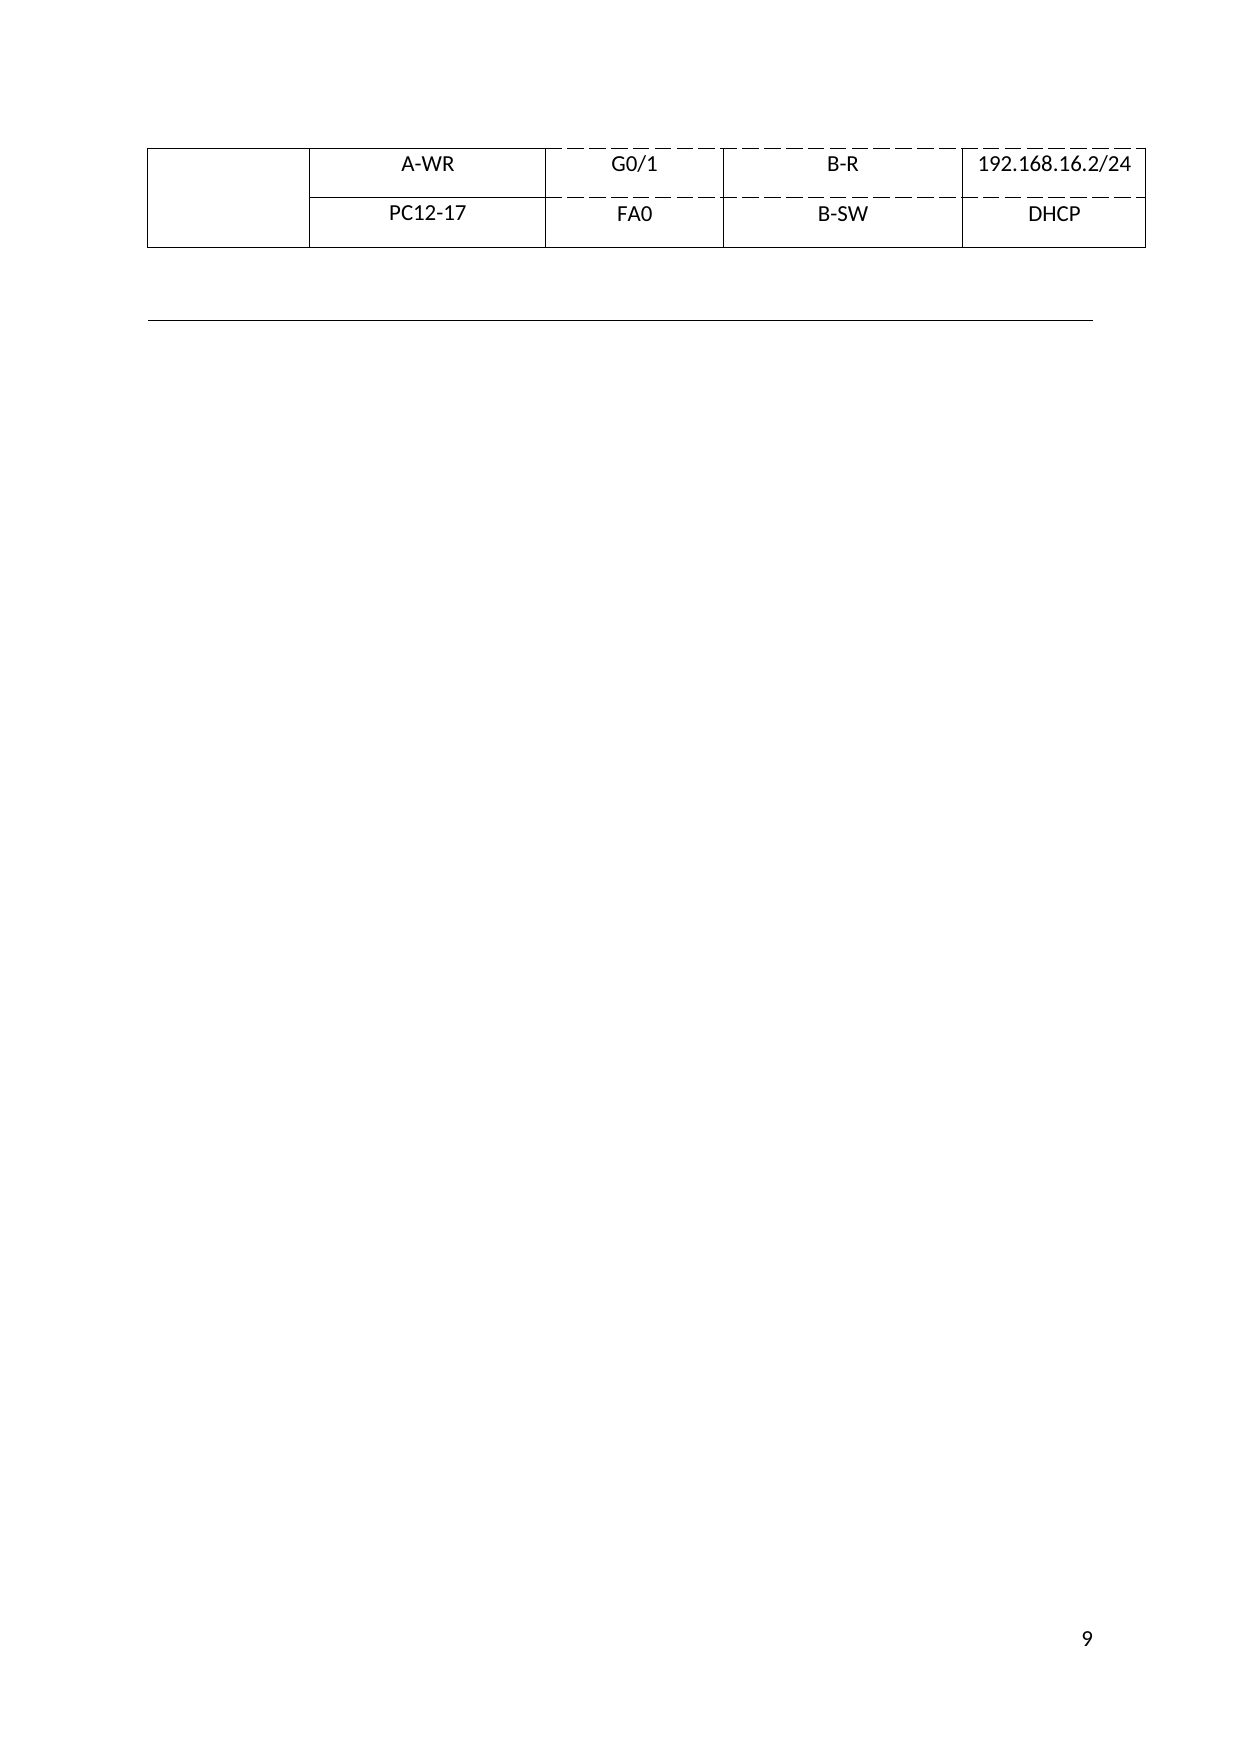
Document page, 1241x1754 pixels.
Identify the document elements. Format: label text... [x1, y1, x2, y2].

table_cell B-SW [724, 197, 962, 247]
table_cell FA0 [546, 197, 723, 247]
table_cell G0/1 [546, 148, 723, 197]
table_cell PC12-17 [310, 198, 545, 247]
table_cell B-R [724, 148, 962, 197]
table_cell A-WR [310, 149, 545, 197]
table_cell 192.168.16.2/24 [963, 148, 1145, 197]
table_cell DHCP [963, 197, 1145, 247]
